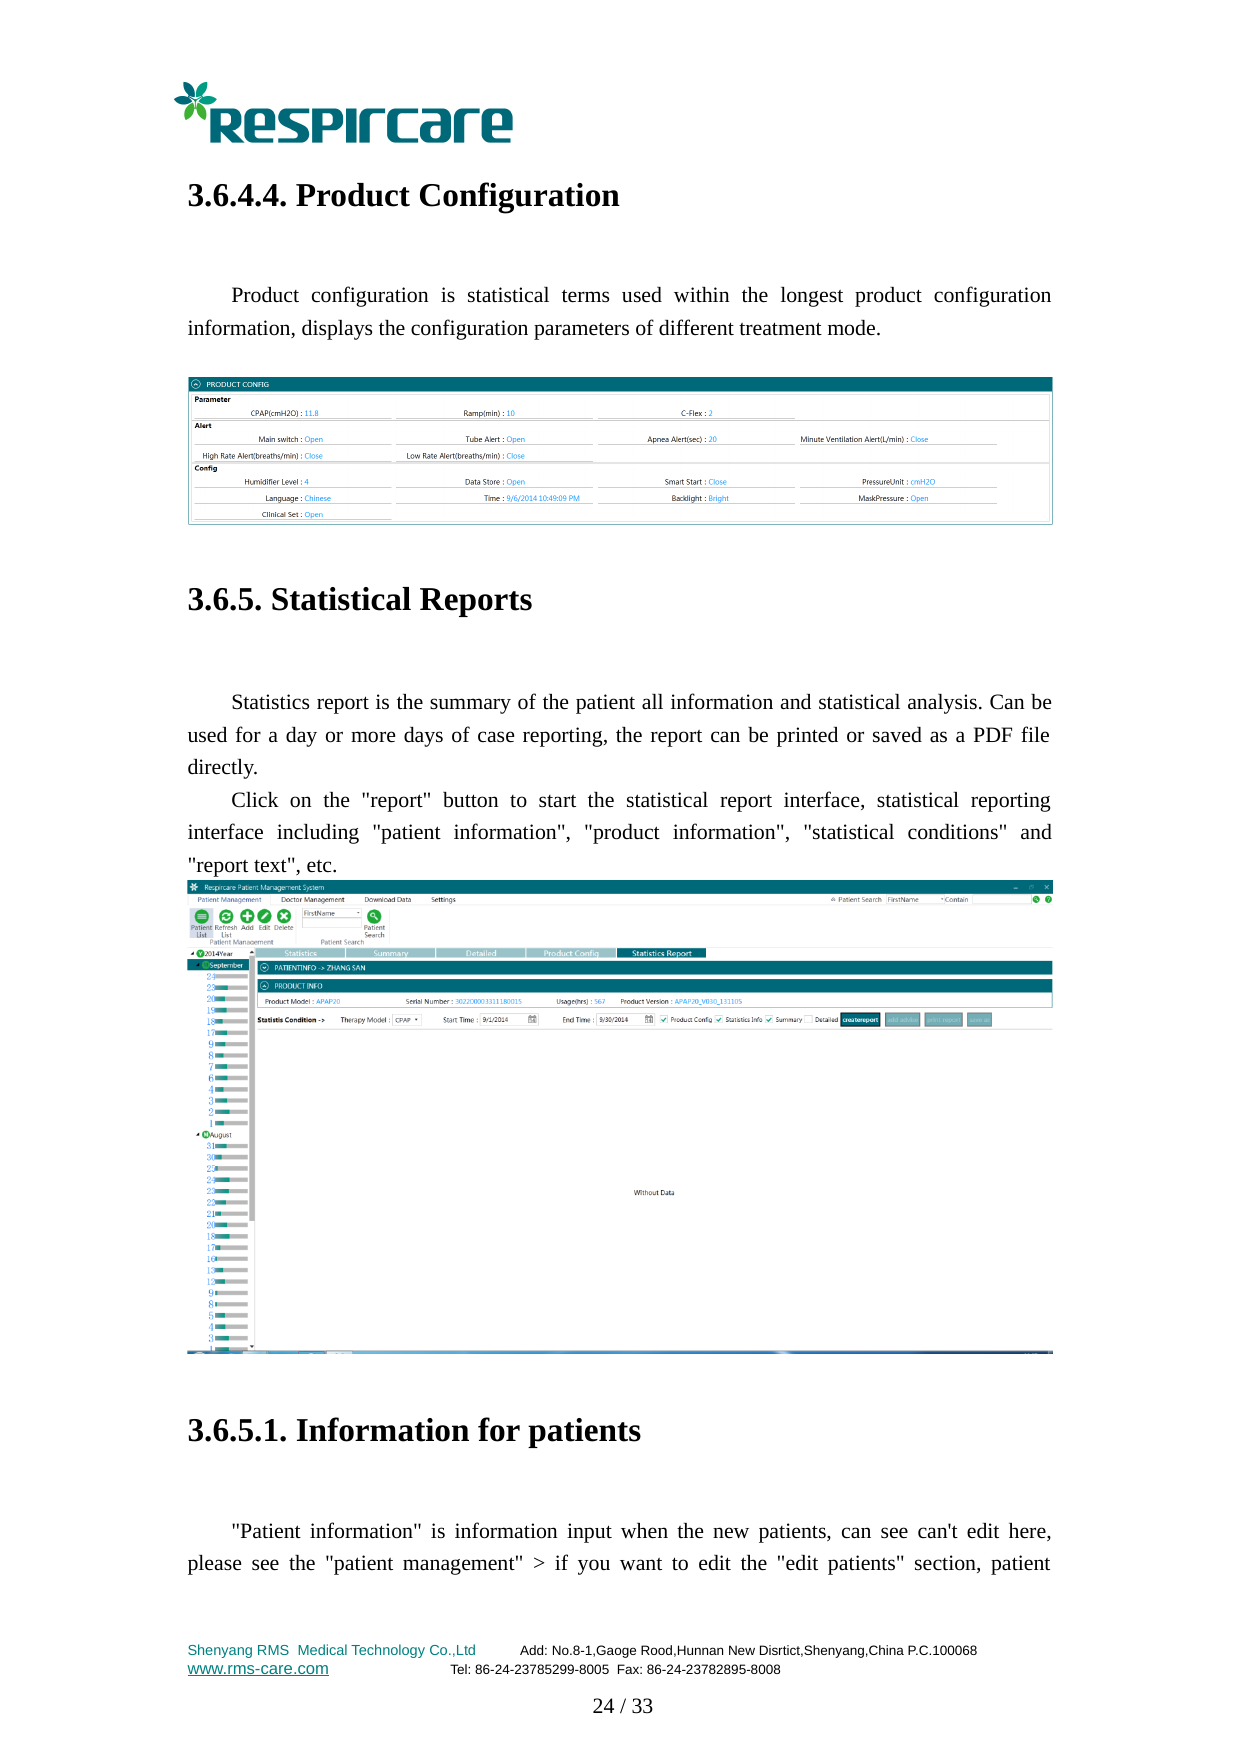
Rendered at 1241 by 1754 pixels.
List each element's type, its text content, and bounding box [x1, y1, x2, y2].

subtitle 3.6.5. Statistical Reports [187, 566, 1053, 631]
picture [187, 376, 1053, 527]
subtitle 3.6.4.4. Product Configuration [187, 162, 1053, 227]
text Statistics report is the summary of the patient all information and statistical analysis. Can be used for a day or more days of case reporting, the report can be printed or saved as a PDF file directly. [187, 686, 1053, 783]
picture [187, 880, 1053, 1354]
picture [168, 77, 518, 147]
text Click on the "report" button to start the statistical report interface, statistical reporting interface including "patient information", "product information", "statistical conditions" and "report text", etc. [187, 783, 1053, 880]
subtitle 3.6.5.1. Information for patients [187, 1397, 1053, 1462]
text Product configuration is statistical terms used within the longest product configuration information, displays the configuration parameters of different treatment mode. [187, 279, 1053, 344]
